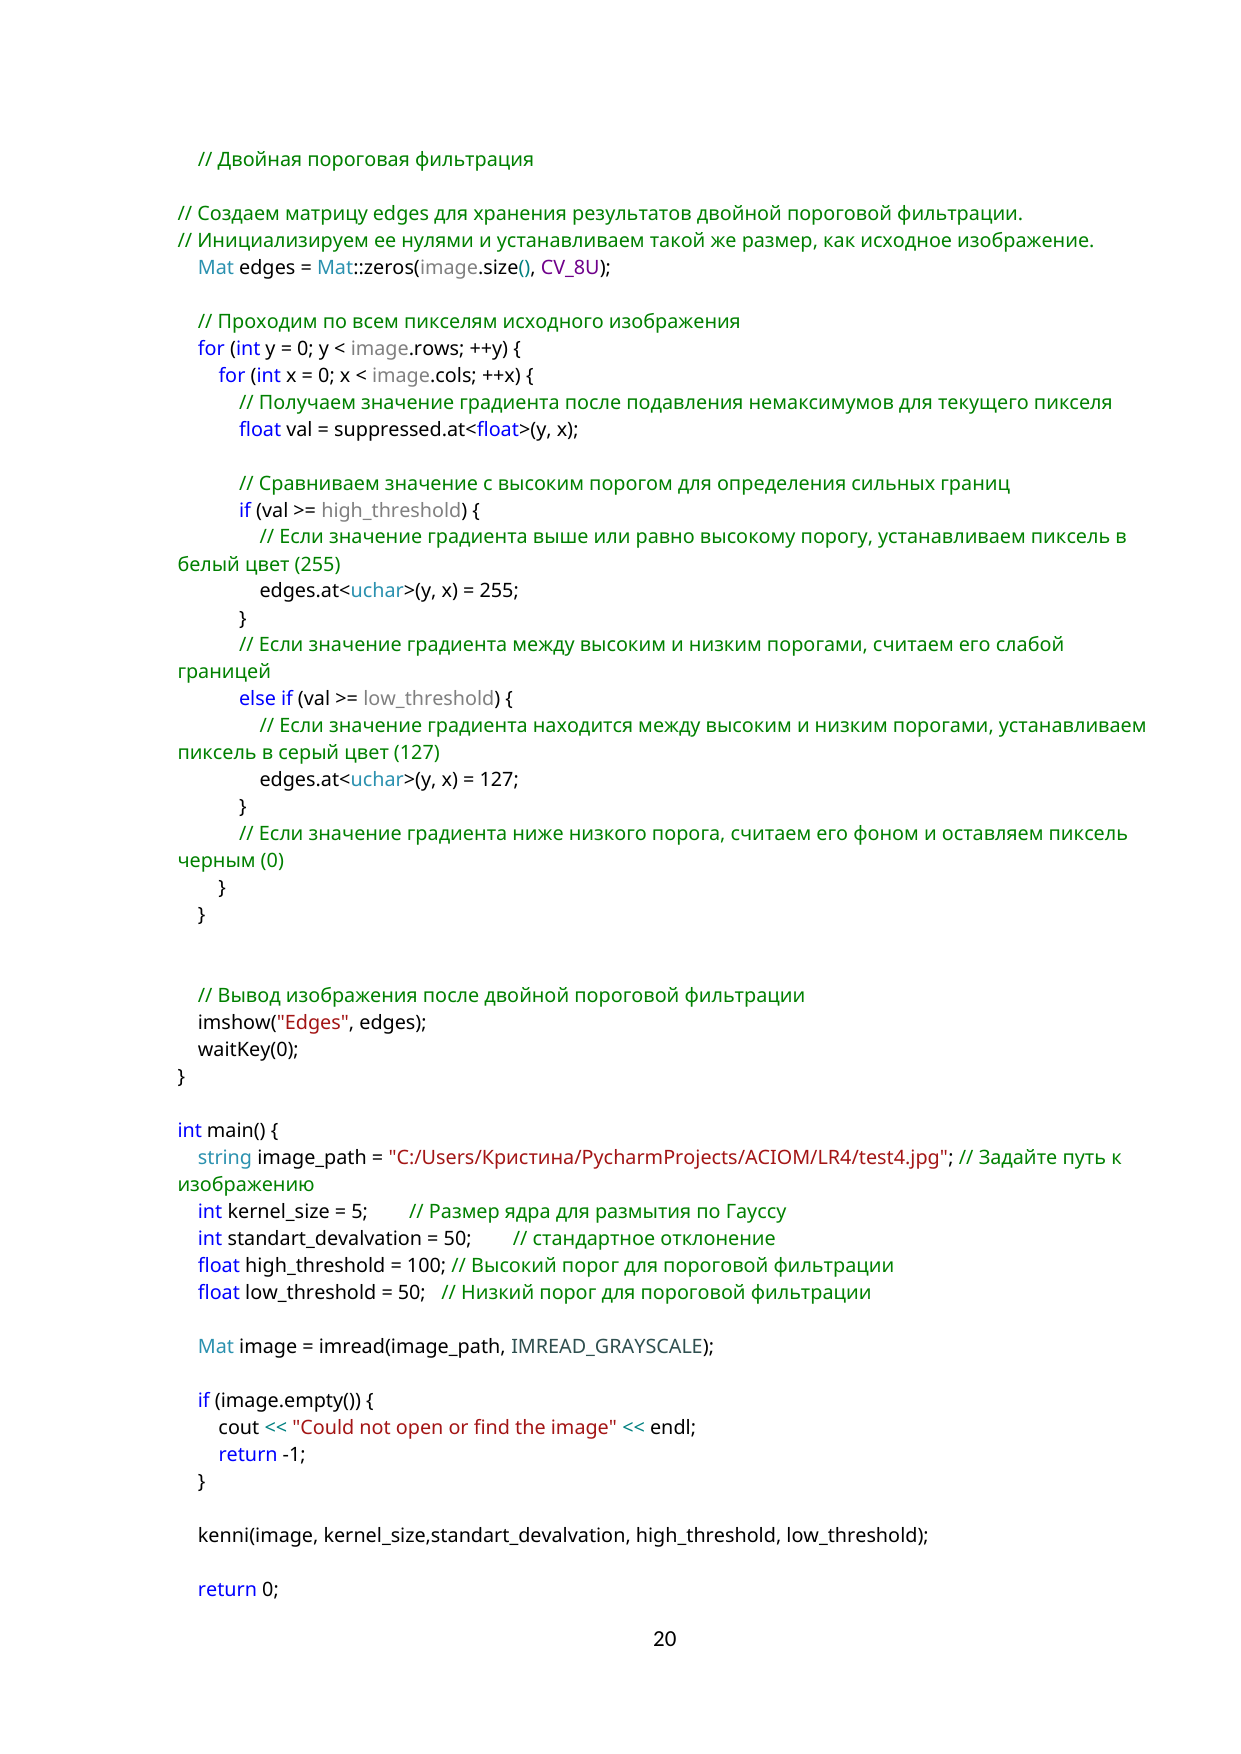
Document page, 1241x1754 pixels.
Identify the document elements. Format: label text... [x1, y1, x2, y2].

text // Создаем матрицу edges для хранения результатов двойной пороговой фильтрации. [177, 199, 1152, 226]
text int standart_devalvation = 50; // стандартное отклонение [177, 1224, 1152, 1251]
text Mat edges = Mat::zeros(image.size(), CV_8U); [177, 253, 1152, 280]
text Mat image = imread(image_path, IMREAD_GRAYSCALE); [177, 1332, 1152, 1359]
text // Если значение градиента находится между высоким и низким порогами, устанавливаем пиксель в серый цвет (127) [177, 712, 1152, 766]
text if (val >= high_threshold) { [177, 496, 1152, 523]
text // Инициализируем ее нулями и устанавливаем такой же размер, как исходное изображение. [177, 226, 1152, 253]
text for (int y = 0; y < image.rows; ++y) { [177, 334, 1152, 361]
text } [177, 901, 1152, 927]
text kenni(image, kernel_size,standart_devalvation, high_threshold, low_threshold); [177, 1521, 1152, 1548]
text // Получаем значение градиента после подавления немаксимумов для текущего пикселя [177, 388, 1152, 415]
text if (image.empty()) { [177, 1386, 1152, 1413]
text // Сравниваем значение с высоким порогом для определения сильных границ [177, 469, 1152, 496]
text edges.at<uchar>(y, x) = 255; [177, 577, 1152, 604]
text float low_threshold = 50; // Низкий порог для пороговой фильтрации [177, 1278, 1152, 1305]
text return -1; [177, 1440, 1152, 1467]
text imshow("Edges", edges); [177, 1008, 1152, 1035]
text } [177, 1467, 1152, 1494]
text // Если значение градиента ниже низкого порога, считаем его фоном и оставляем пиксель черным (0) [177, 819, 1152, 873]
text int kernel_size = 5; // Размер ядра для размытия по Гауссу [177, 1197, 1152, 1224]
text } [177, 873, 1152, 901]
text edges.at<uchar>(y, x) = 127; [177, 766, 1152, 793]
text string image_path = "C:/Users/Кристина/PycharmProjects/ACIOM/LR4/test4.jpg"; // Задайте путь к изображению [177, 1143, 1152, 1197]
text return 0; [177, 1575, 1152, 1602]
text float high_threshold = 100; // Высокий порог для пороговой фильтрации [177, 1251, 1152, 1278]
text for (int x = 0; x < image.cols; ++x) { [177, 361, 1152, 388]
text } [177, 793, 1152, 819]
text waitKey(0); [177, 1035, 1152, 1062]
text // Если значение градиента между высоким и низким порогами, считаем его слабой границей [177, 631, 1152, 685]
text else if (val >= low_threshold) { [177, 685, 1152, 712]
text // Проходим по всем пикселям исходного изображения [177, 307, 1152, 334]
text // Вывод изображения после двойной пороговой фильтрации [177, 981, 1152, 1008]
text } [177, 604, 1152, 631]
text int main() { [177, 1116, 1152, 1143]
text float val = suppressed.at<float>(y, x); [177, 415, 1152, 442]
text cout << "Could not open or find the image" << endl; [177, 1413, 1152, 1440]
text // Если значение градиента выше или равно высокому порогу, устанавливаем пиксель в белый цвет (255) [177, 523, 1152, 577]
text } [177, 1062, 1152, 1089]
text // Двойная пороговая фильтрация [177, 145, 1152, 172]
